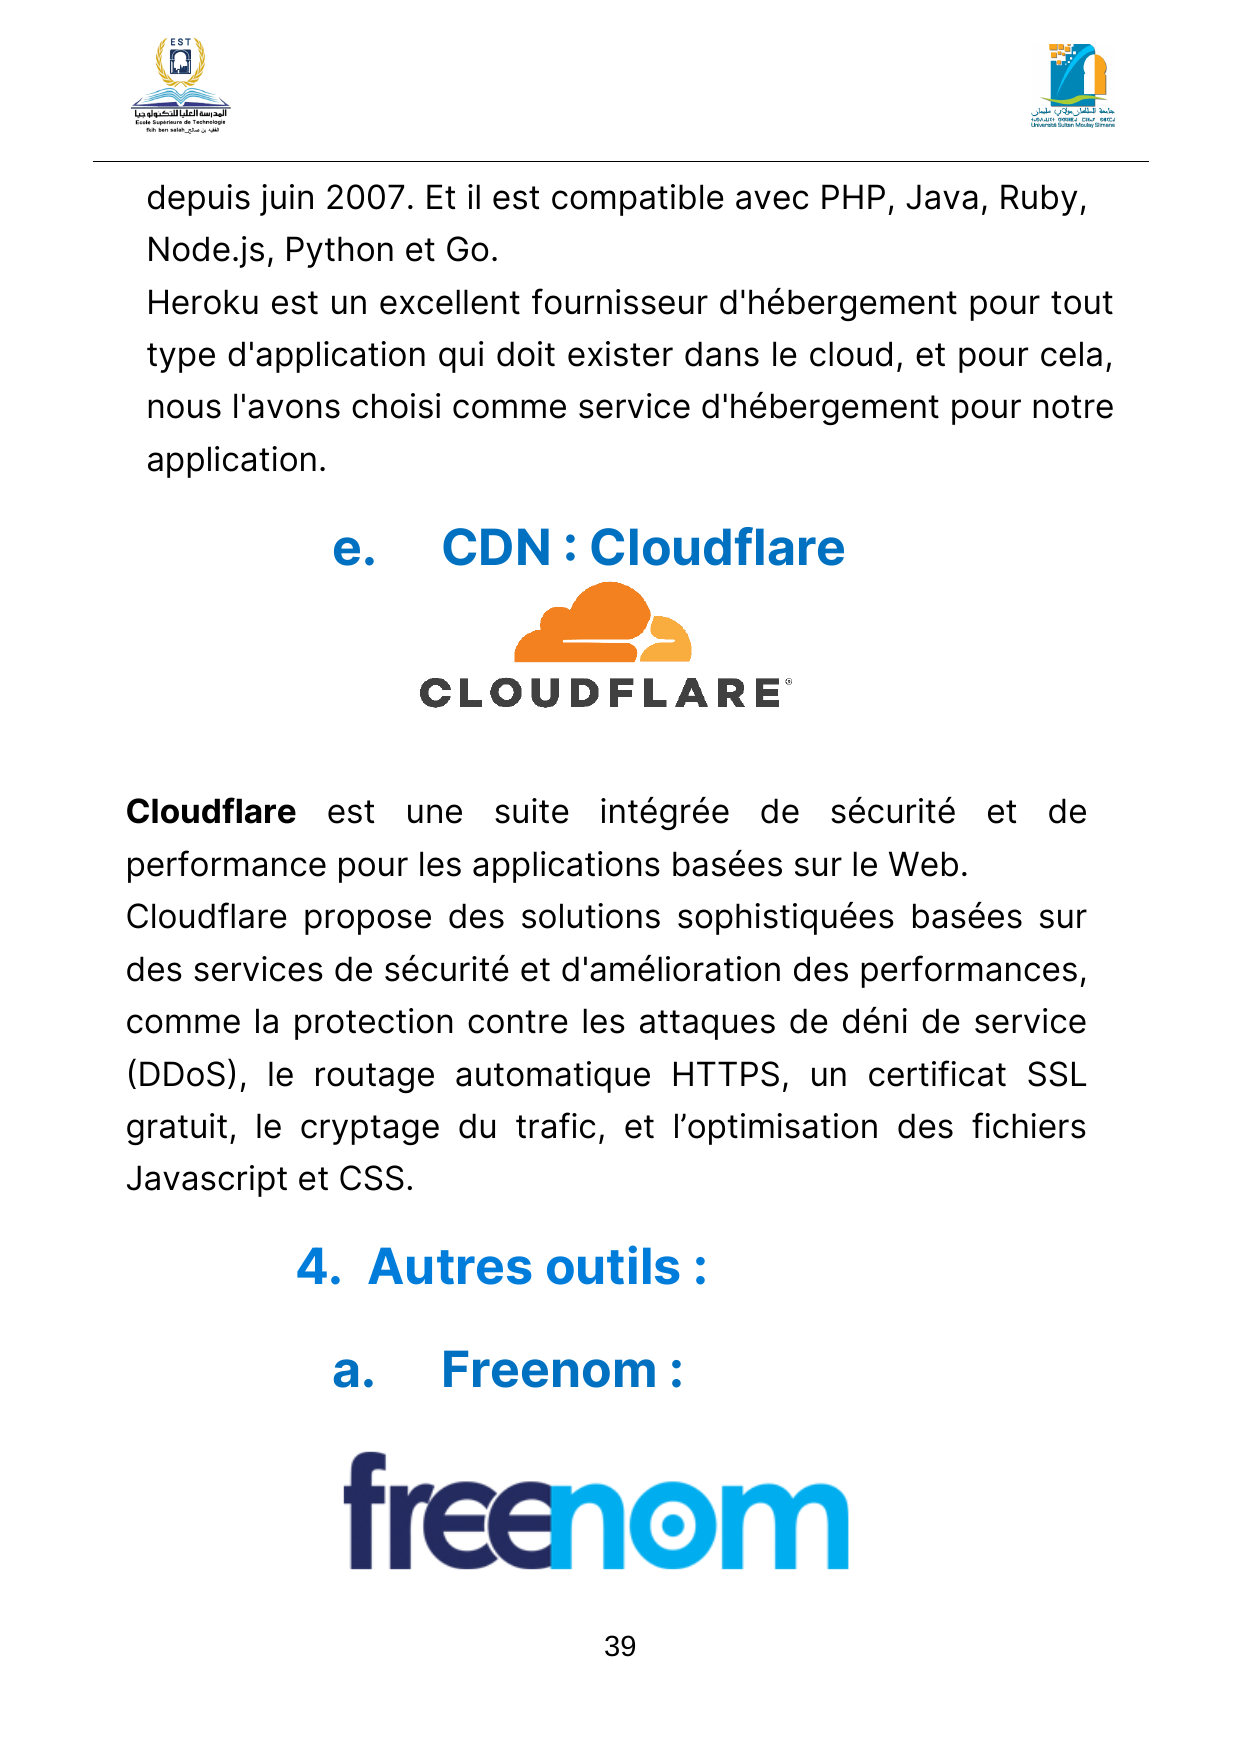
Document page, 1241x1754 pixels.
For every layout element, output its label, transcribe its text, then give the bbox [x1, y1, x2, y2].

text Cloudflare est une suite intégrée de sécurité et de performance pour les applications basées sur le Web. [125, 792, 1089, 884]
picture [1031, 44, 1115, 128]
picture [412, 580, 798, 715]
subtitle Autres outils : [221, 1236, 1089, 1296]
subtitle Freenom : [258, 1339, 1089, 1400]
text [146, 116, 1089, 270]
picture [126, 23, 236, 149]
text Cloudflare propose des solutions sophistiquées basées sur des services de sécurité et d'amélioration des performances, comme la protection contre les attaques de déni de service (DDoS), le routage automatique HTTPS, un certificat SSL gratuit, le cryptage du trafic, et l’optimisation des fichiers Javascript et CSS. [125, 896, 1089, 1199]
text Heroku est un excellent fournisseur d'hébergement pour tout type d'application qui doit exister dans le cloud, et pour cela, nous l'avons choisi comme service d'hébergement pour notre application. [146, 282, 1115, 479]
subtitle CDN : Cloudflare [258, 516, 1089, 577]
picture [336, 1444, 874, 1576]
